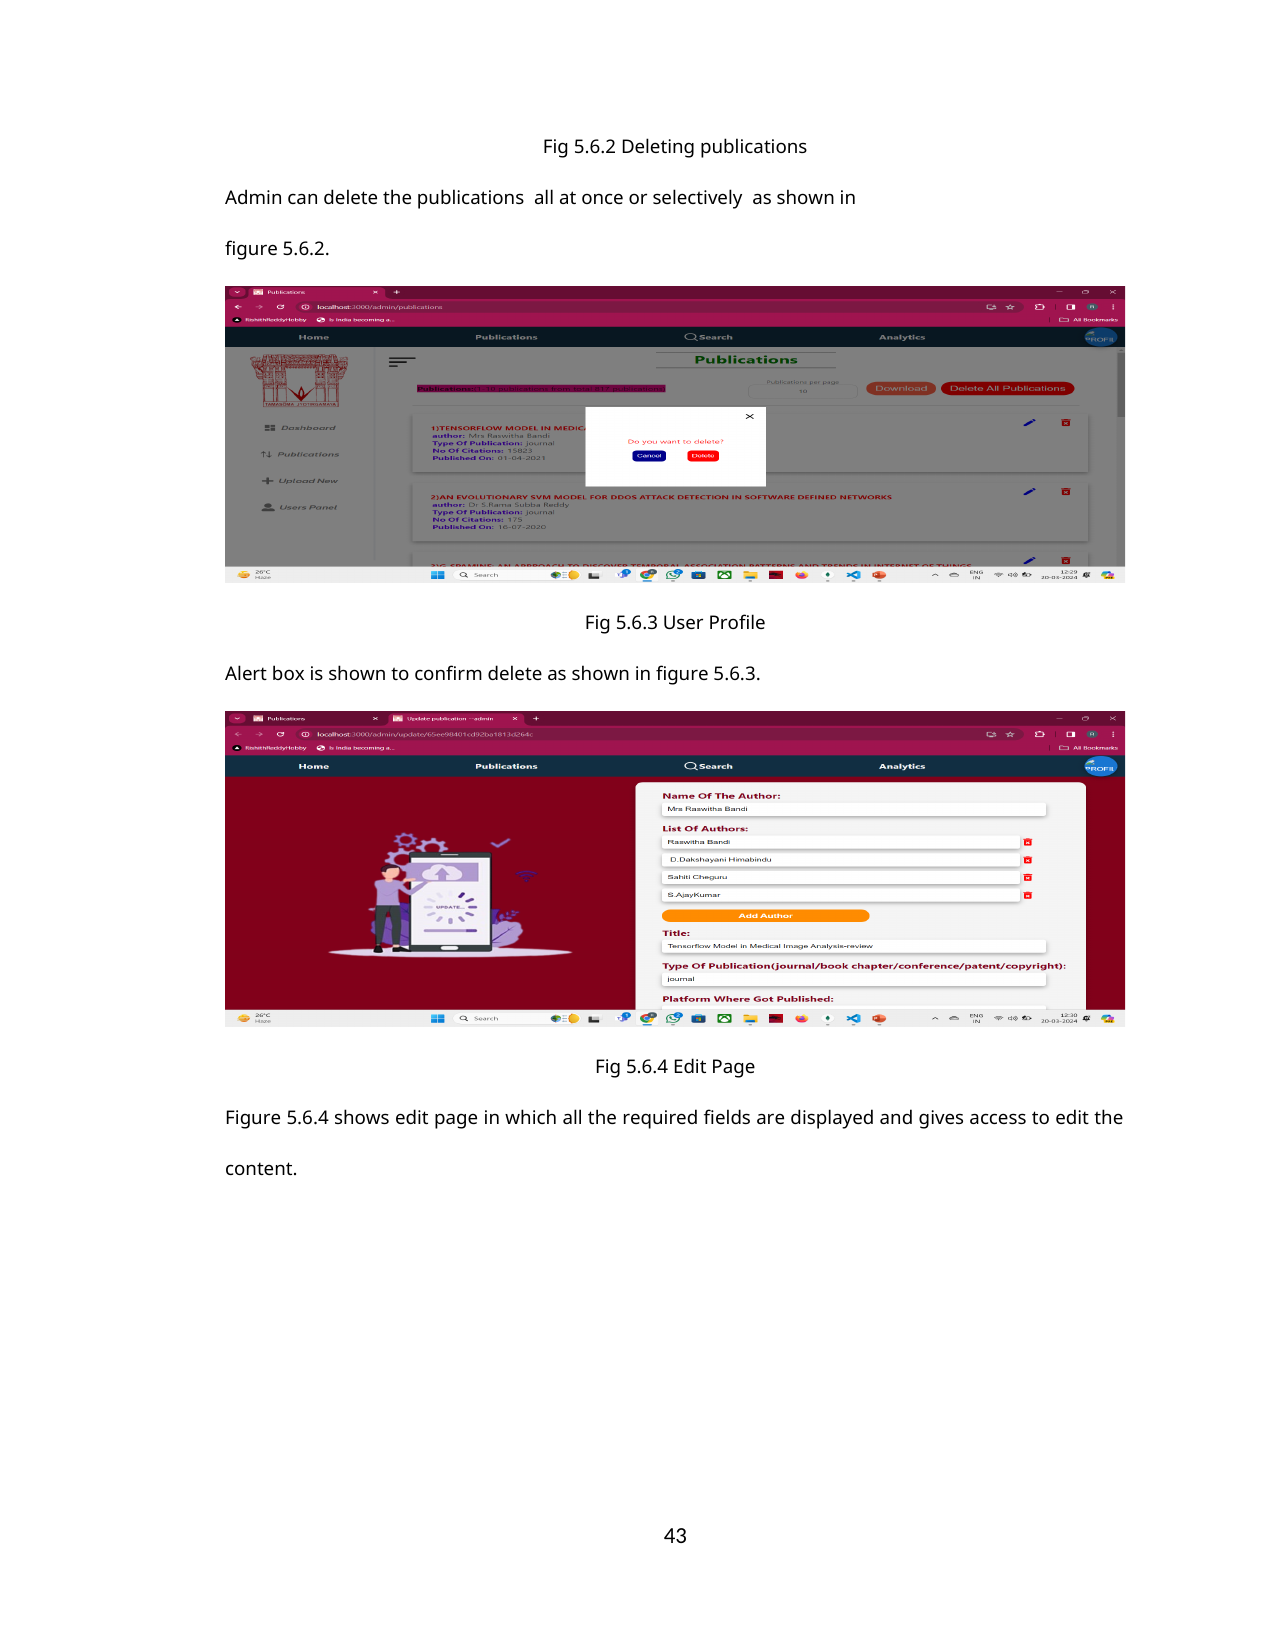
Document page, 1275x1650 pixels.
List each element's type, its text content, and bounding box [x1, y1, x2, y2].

text Fig 5.6.3 User Profile [225, 609, 1125, 635]
picture [225, 286, 1125, 583]
picture [225, 711, 1125, 1027]
text Fig 5.6.4 Edit Page [225, 1053, 1125, 1079]
text figure 5.6.2. [225, 235, 1125, 261]
text Alert box is shown to confirm delete as shown in figure 5.6.3. [225, 660, 1125, 686]
text Admin can delete the publications all at once or selectively as shown in [225, 184, 1125, 209]
text Figure 5.6.4 shows edit page in which all the required fields are displayed and gives access to edit the content. [225, 1104, 1125, 1181]
text Fig 5.6.2 Deleting publications [225, 133, 1125, 158]
